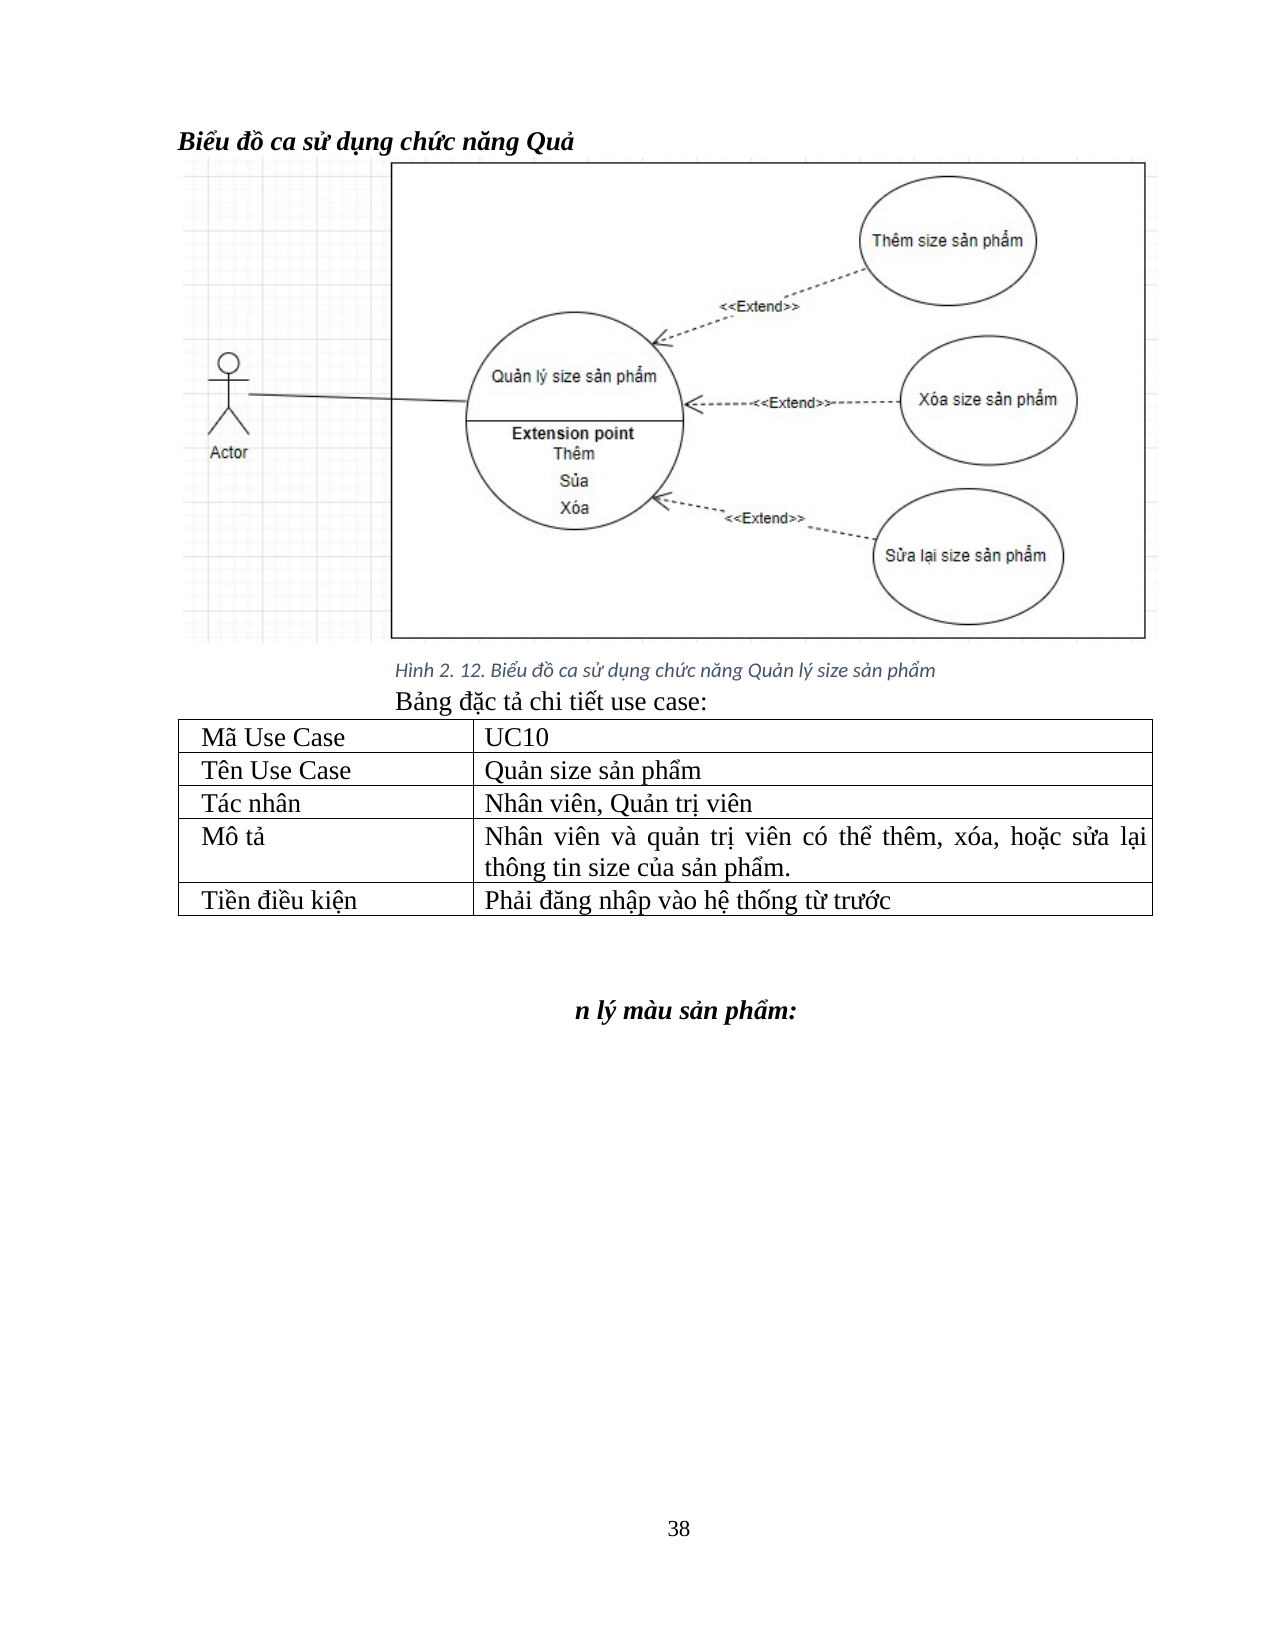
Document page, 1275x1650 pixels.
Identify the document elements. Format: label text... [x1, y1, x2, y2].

subtitle Hình 2. 12. Biểu đồ ca sử dụng chức năng Quản lý size sản phẩm [176, 657, 982, 682]
table_header Mã Use Case [179, 720, 473, 752]
table_cell Quản size sản phẩm [474, 753, 1152, 785]
table_cell Phải đăng nhập vào hệ thống từ trước [474, 883, 1152, 915]
table_cell Nhân viên, Quản trị viên [474, 786, 1152, 818]
table_cell Tác nhân [179, 786, 473, 818]
table_cell Tên Use Case [179, 753, 473, 785]
picture [182, 157, 1158, 643]
table_cell Tiền điều kiện [179, 883, 473, 915]
text Bảng đặc tả chi tiết use case: [176, 685, 982, 716]
table_header UC10 [474, 720, 1152, 752]
table_cell Mô tả [179, 819, 473, 882]
text n lý màu sản phẩm: [279, 994, 1093, 1025]
table_cell Nhân viên và quản trị viên có thể thêm, xóa, hoặc sửa lại thông tin size của sản phẩm. [474, 819, 1152, 882]
